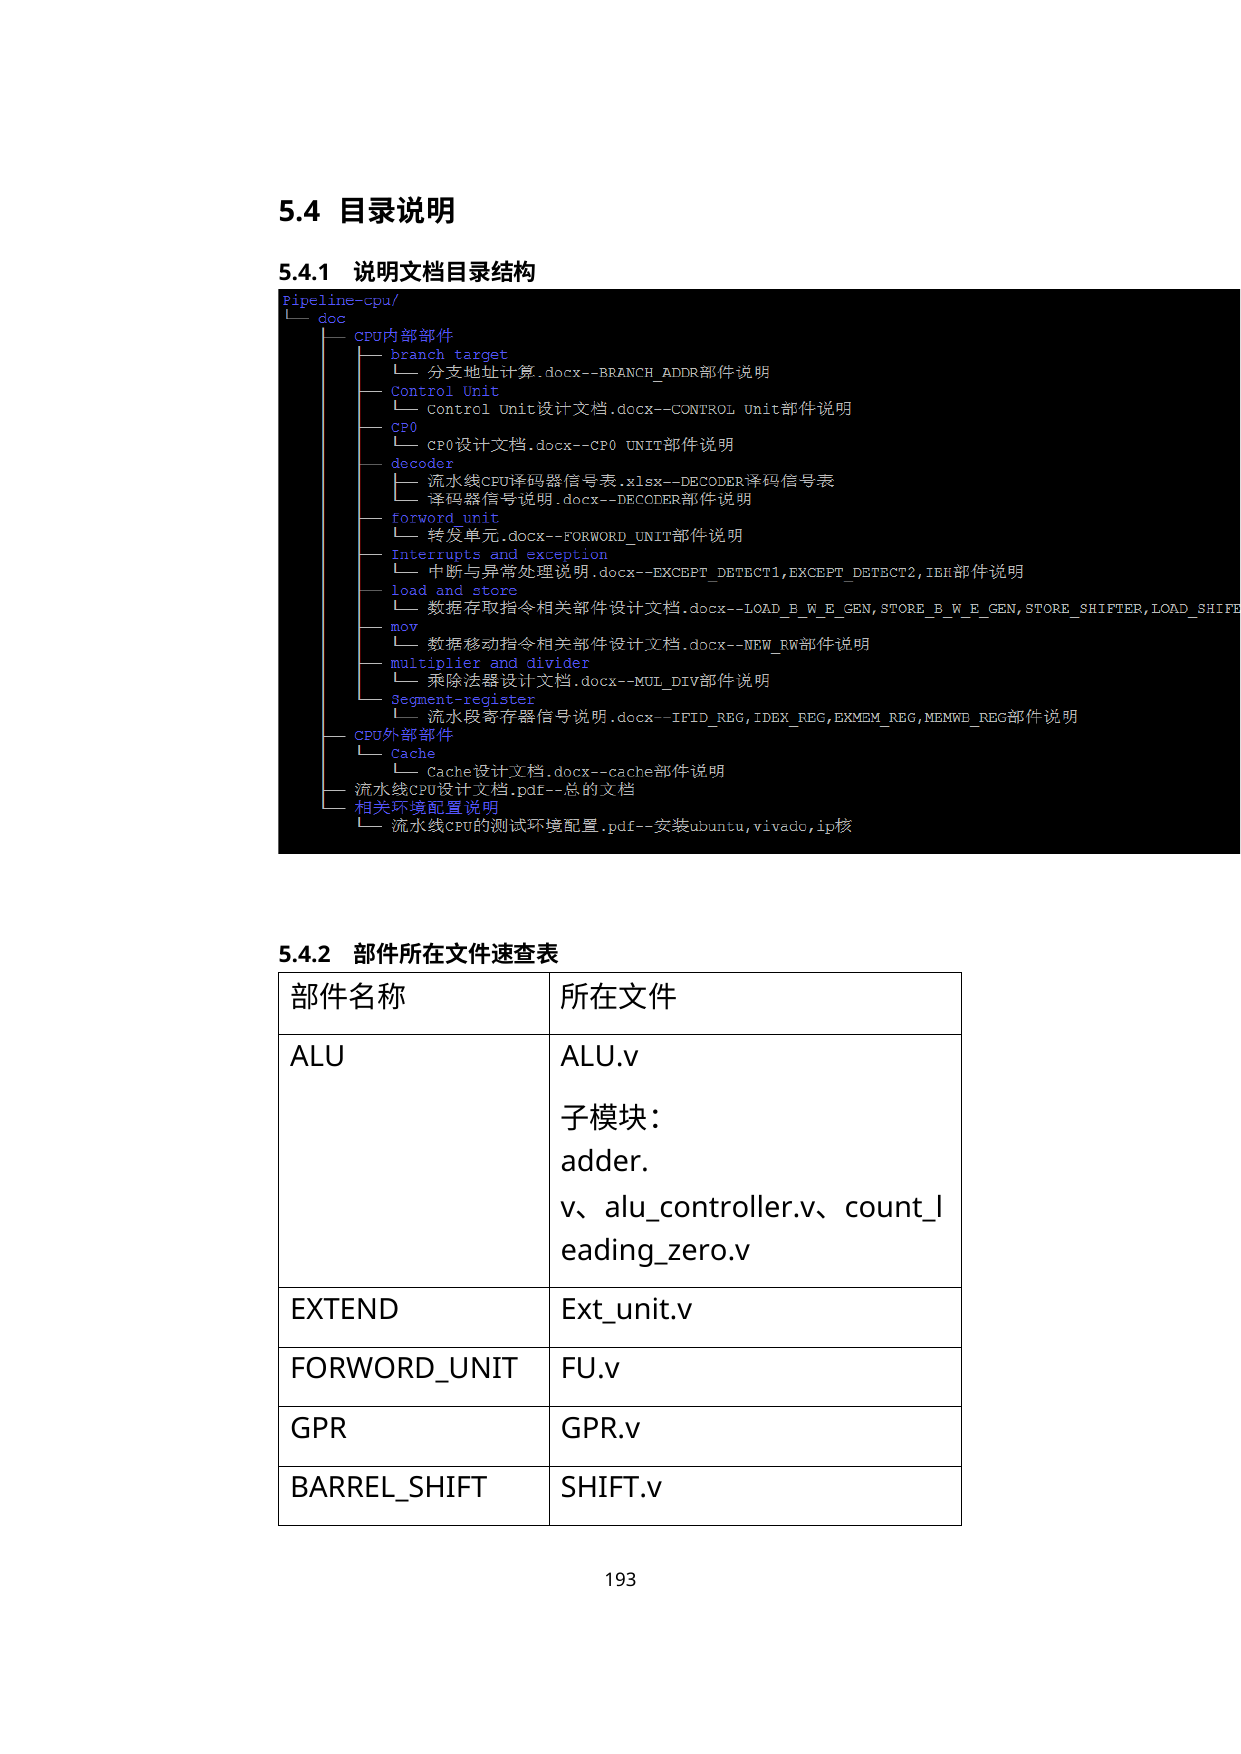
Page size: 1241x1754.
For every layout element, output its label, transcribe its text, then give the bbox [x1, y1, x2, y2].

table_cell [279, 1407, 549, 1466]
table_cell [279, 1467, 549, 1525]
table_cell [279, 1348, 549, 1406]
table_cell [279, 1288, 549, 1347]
subtitle 说明文档目录结构 [278, 254, 962, 287]
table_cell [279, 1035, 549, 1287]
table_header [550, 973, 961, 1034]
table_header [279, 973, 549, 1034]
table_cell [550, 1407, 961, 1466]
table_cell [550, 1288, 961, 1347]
picture [278, 289, 1241, 854]
subtitle 部件所在文件速查表 [278, 936, 962, 969]
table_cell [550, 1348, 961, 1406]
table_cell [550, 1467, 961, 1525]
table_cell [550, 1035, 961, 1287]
subtitle 目录说明 [278, 187, 962, 229]
